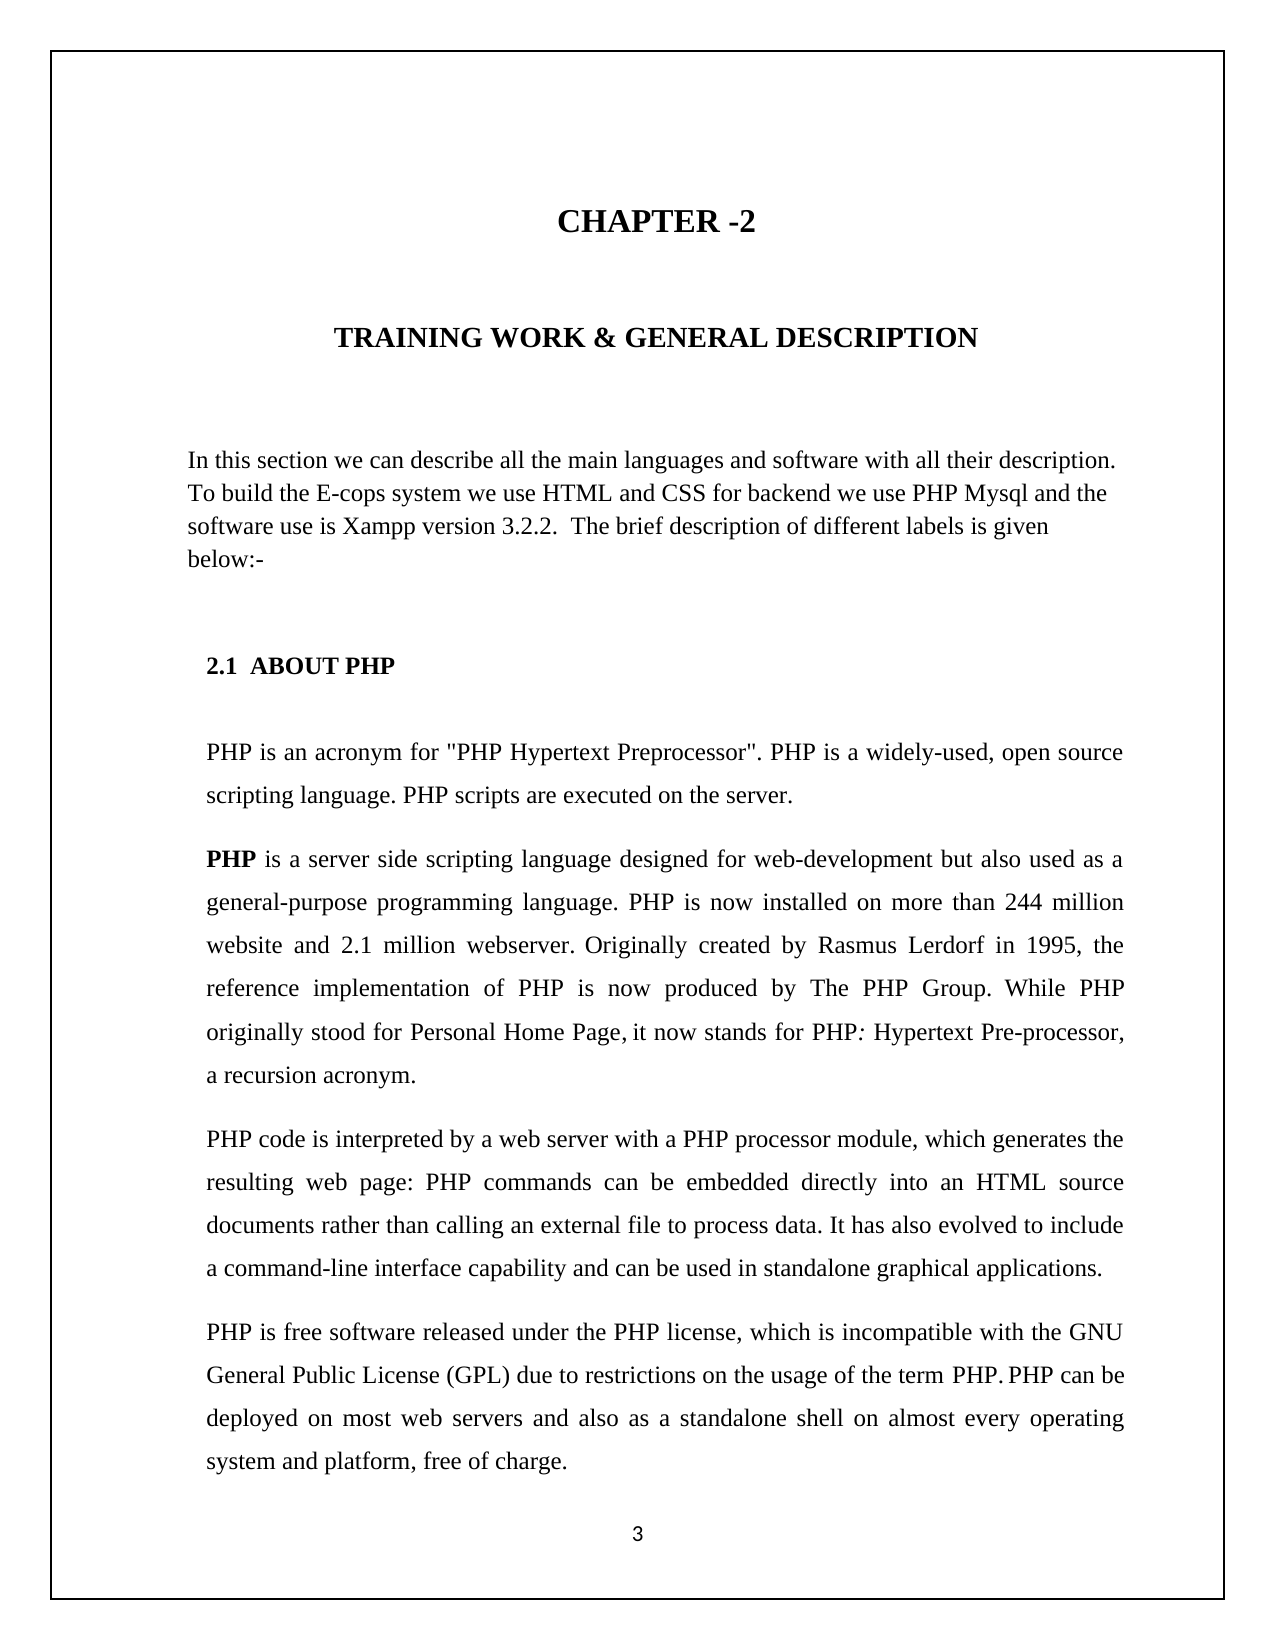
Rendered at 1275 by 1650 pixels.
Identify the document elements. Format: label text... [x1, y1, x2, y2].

text PHP is an acronym for "PHP Hypertext Preprocessor". PHP is a widely-used, open source scripting language. PHP scripts are executed on the server. [206, 737, 1125, 809]
text In this section we can describe all the main languages and software with all their description. To build the E-cops system we use HTML and CSS for backend we use PHP Mysql and the software use is Xampp version 3.2.2. The brief description of different labels is given below:- [187, 445, 1125, 573]
list ABOUT PHP [206, 651, 1125, 679]
text PHP code is interpreted by a web server with a PHP processor module, which generates the resulting web page: PHP commands can be embedded directly into an HTML source documents rather than calling an external file to process data. It has also evolved to include a command-line interface capability and can be used in standalone graphical applications. [206, 1124, 1125, 1282]
text TRAINING WORK & GENERAL DESCRIPTION [187, 321, 1125, 354]
text PHP is free software released under the PHP license, which is incompatible with the GNU General Public License (GPL) due to restrictions on the usage of the term PHP. PHP can be deployed on most web servers and also as a standalone shell on almost every operating system and platform, free of charge. [206, 1317, 1125, 1475]
text CHAPTER -2 [187, 201, 1125, 239]
text PHP is a server side scripting language designed for web-development but also used as a general-purpose programming language. PHP is now installed on more than 244 million website and 2.1 million webserver. Originally created by Rasmus Lerdorf in 1995, the reference implementation of PHP is now produced by The PHP Group. While PHP originally stood for Personal Home Page, it now stands for PHP: Hypertext Pre-processor, a recursion acronym. [206, 844, 1125, 1088]
